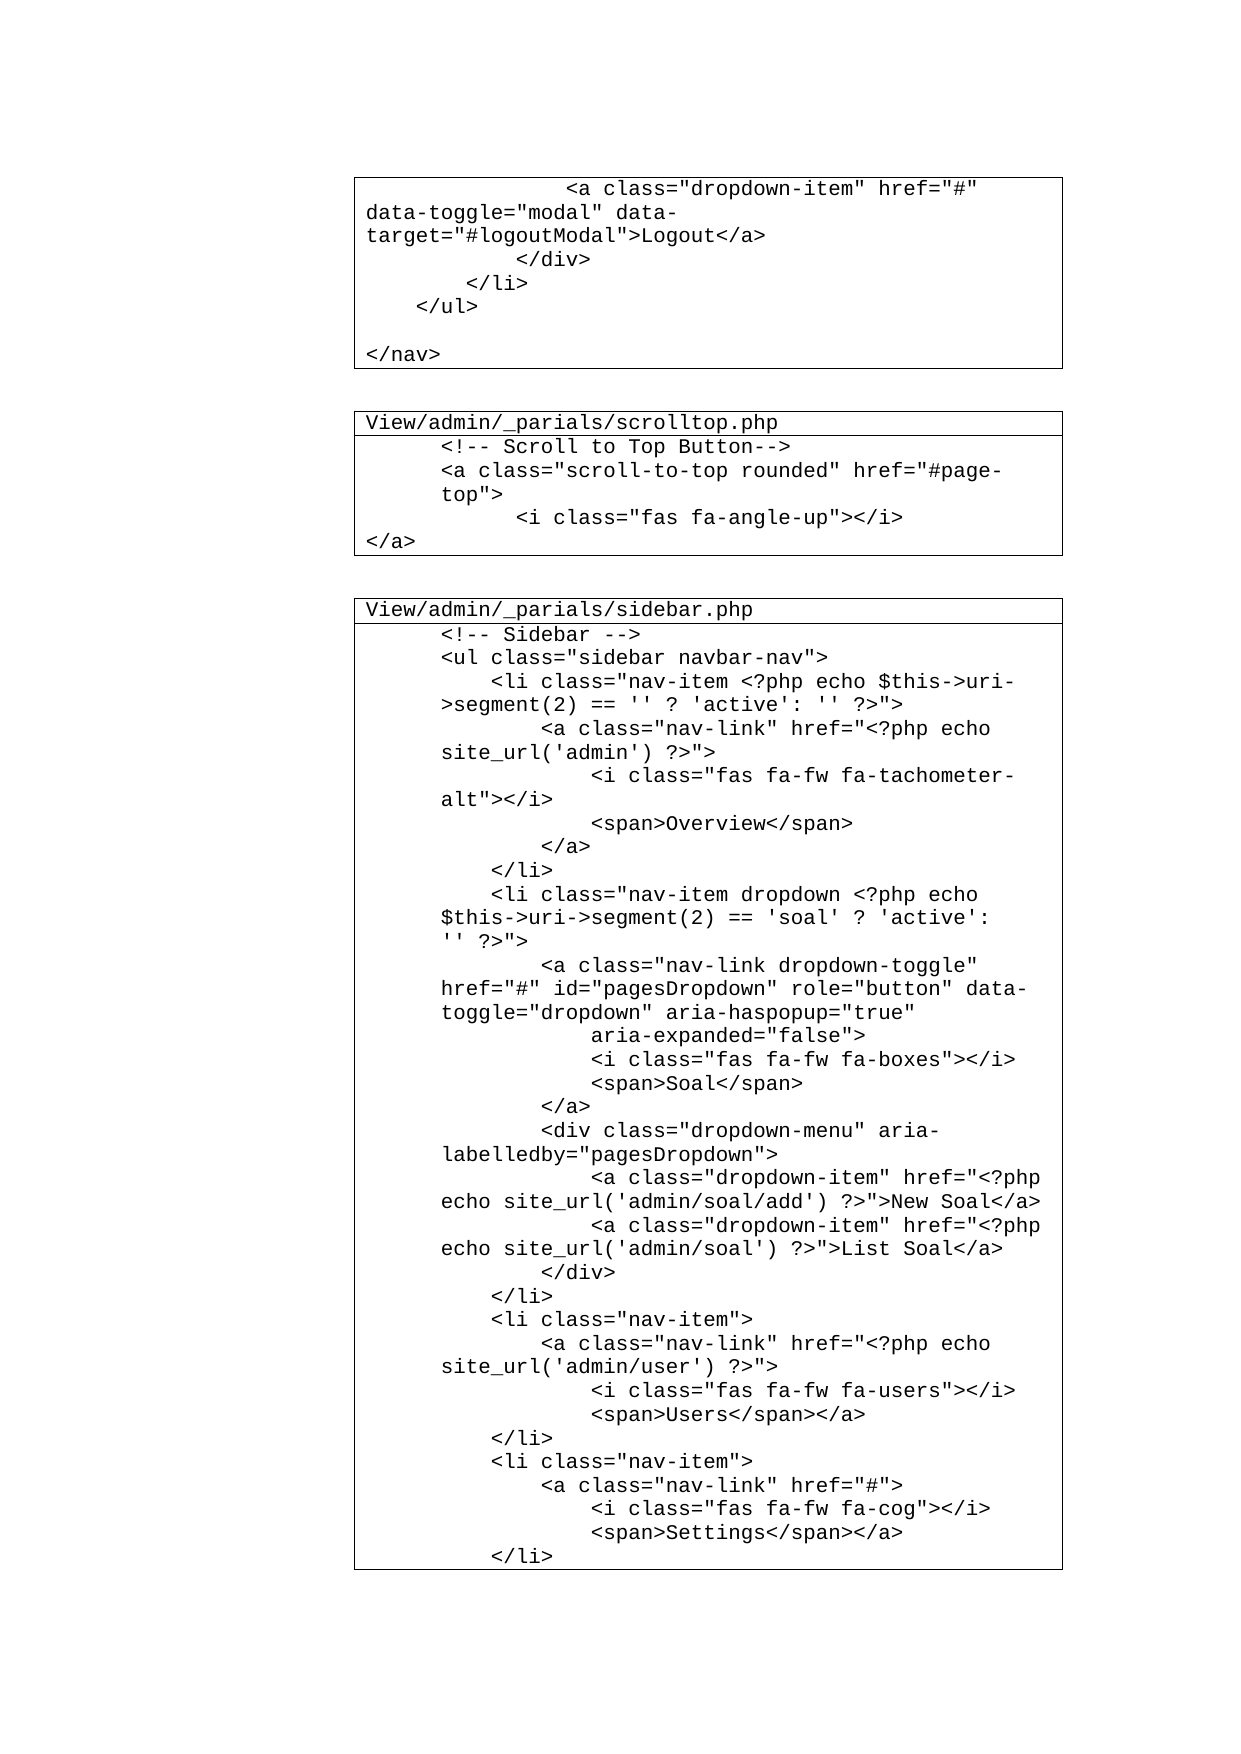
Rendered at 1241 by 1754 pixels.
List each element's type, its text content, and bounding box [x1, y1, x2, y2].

table_header View/admin/_parials/scrolltop.php [355, 412, 1062, 435]
table_header View/admin/_parials/sidebar.php [355, 599, 1062, 622]
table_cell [355, 178, 1062, 367]
table_cell <!-- Scroll to Top Button--> <a class="scroll-to-top rounded" href="#page-top"> <i class="fas fa-angle-up"></i> </a> [355, 436, 1062, 554]
